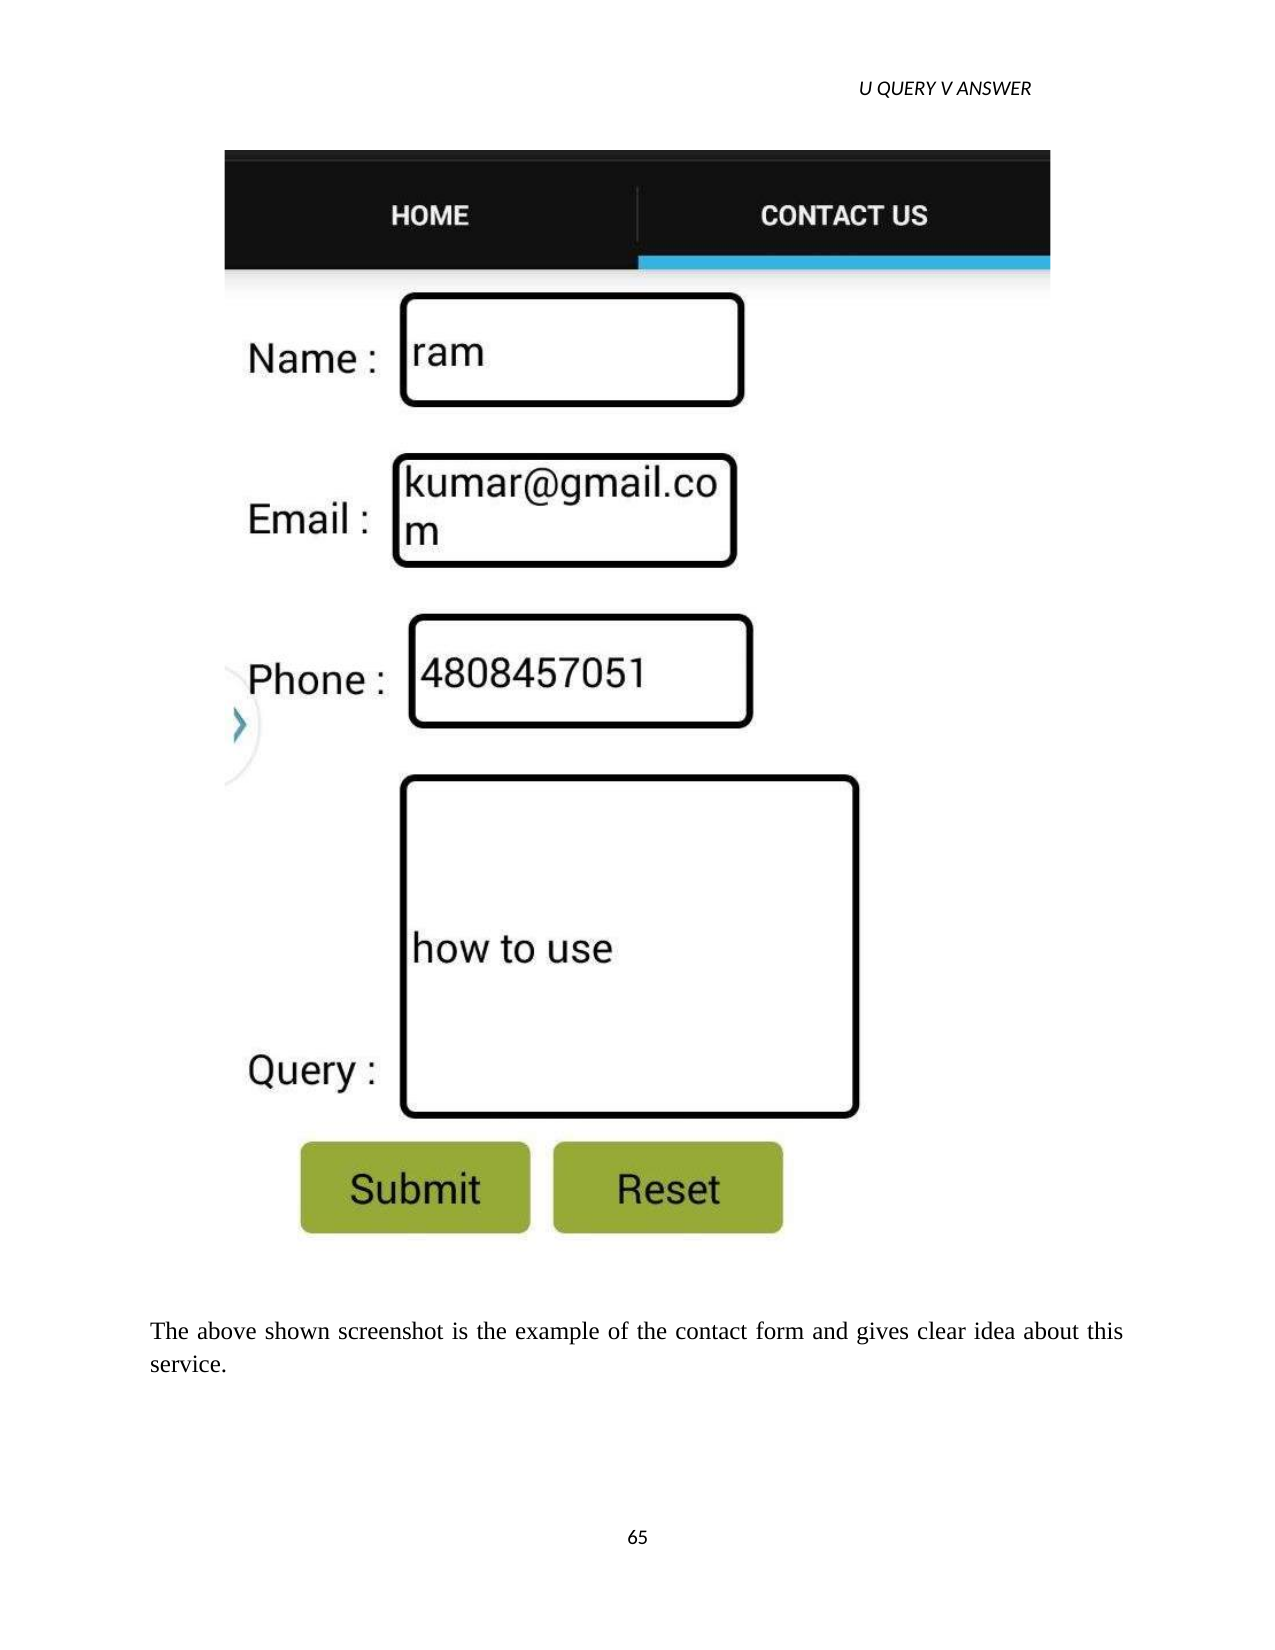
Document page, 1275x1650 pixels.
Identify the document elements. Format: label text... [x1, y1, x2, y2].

picture [224, 150, 1051, 1292]
text The above shown screenshot is the example of the contact form and gives clear idea about this service. [150, 1316, 1125, 1378]
